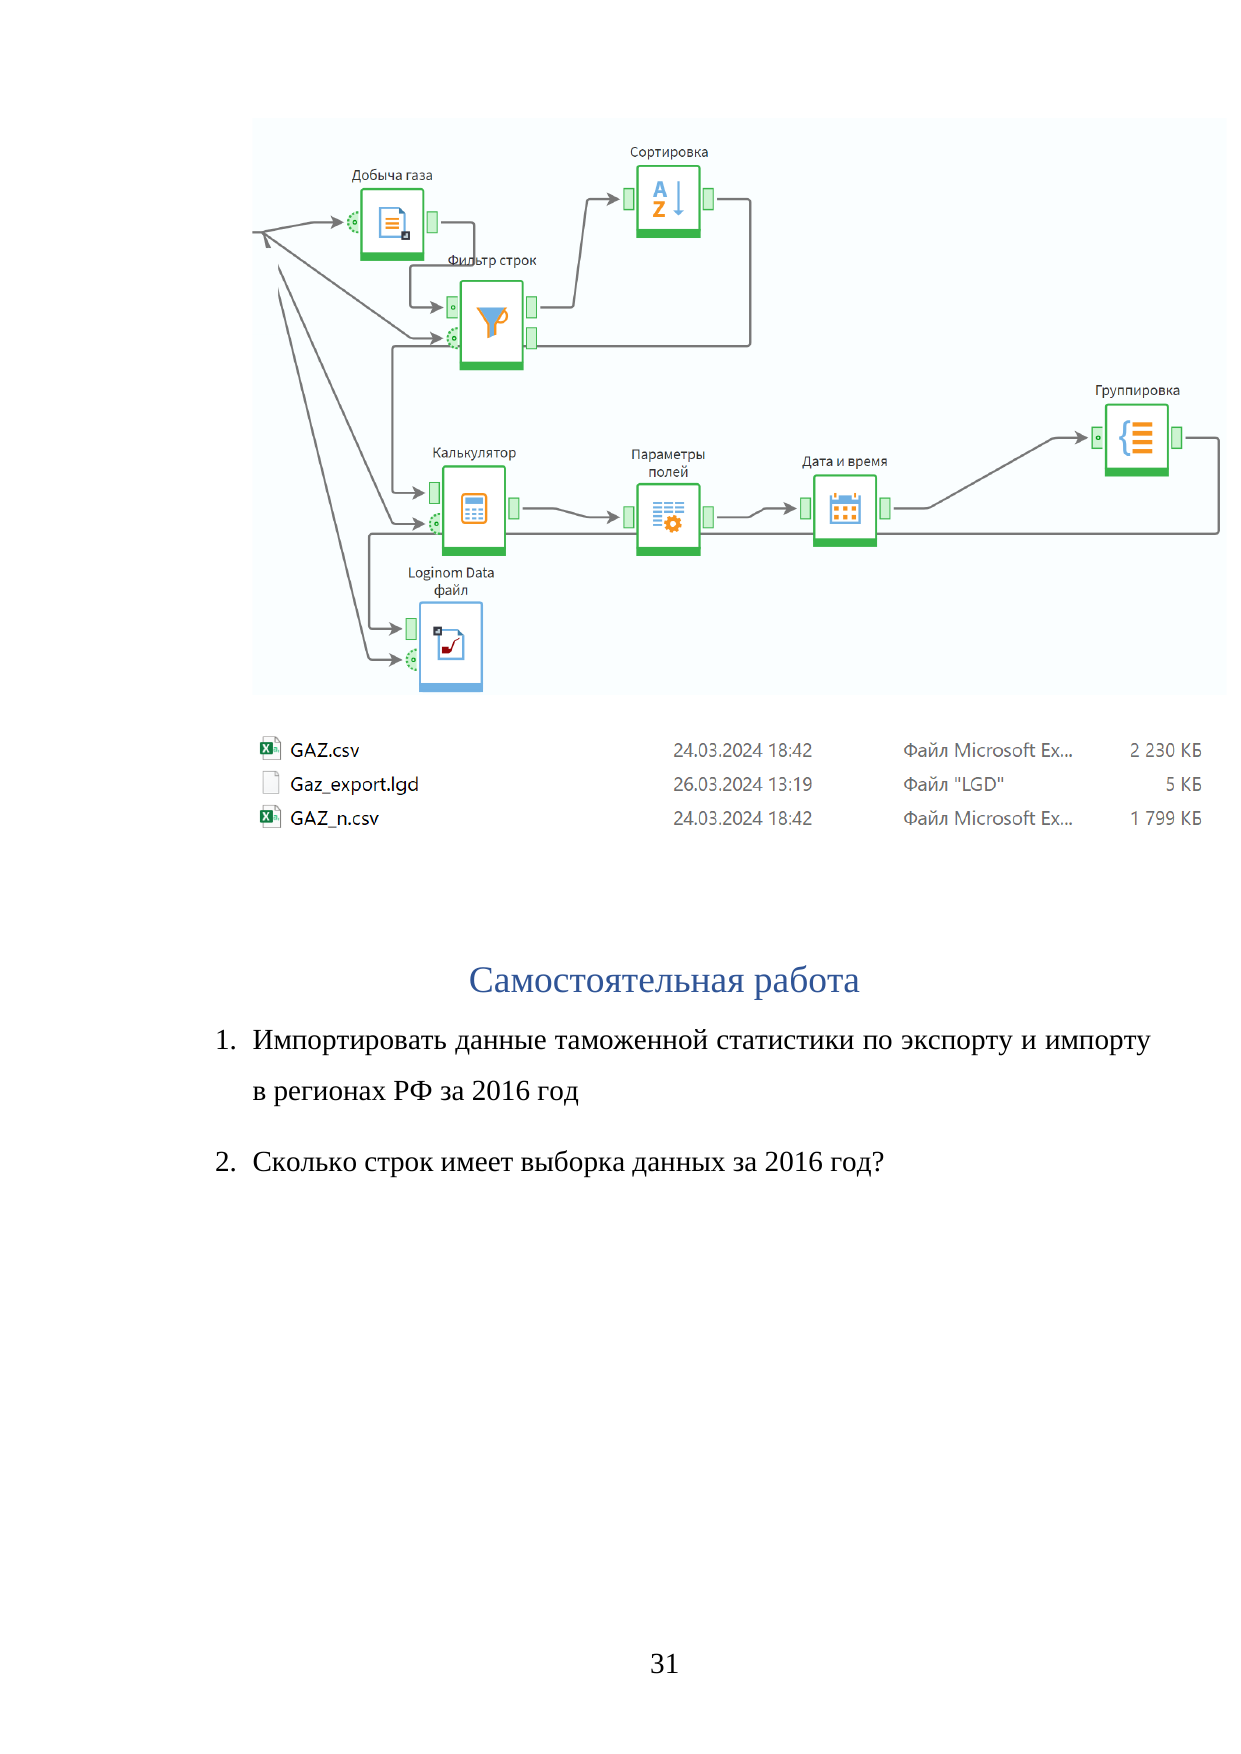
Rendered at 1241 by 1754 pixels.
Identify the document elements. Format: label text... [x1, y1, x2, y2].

picture [252, 118, 1227, 695]
picture [252, 732, 1227, 845]
subtitle Самостоятельная работа [177, 958, 1152, 1001]
list Импортировать данные таможенной статистики по экспорту и импорту в регионах РФ за 2016 год [215, 1022, 1152, 1106]
list Сколько строк имеет выборка данных за 2016 год? [215, 1144, 1152, 1177]
